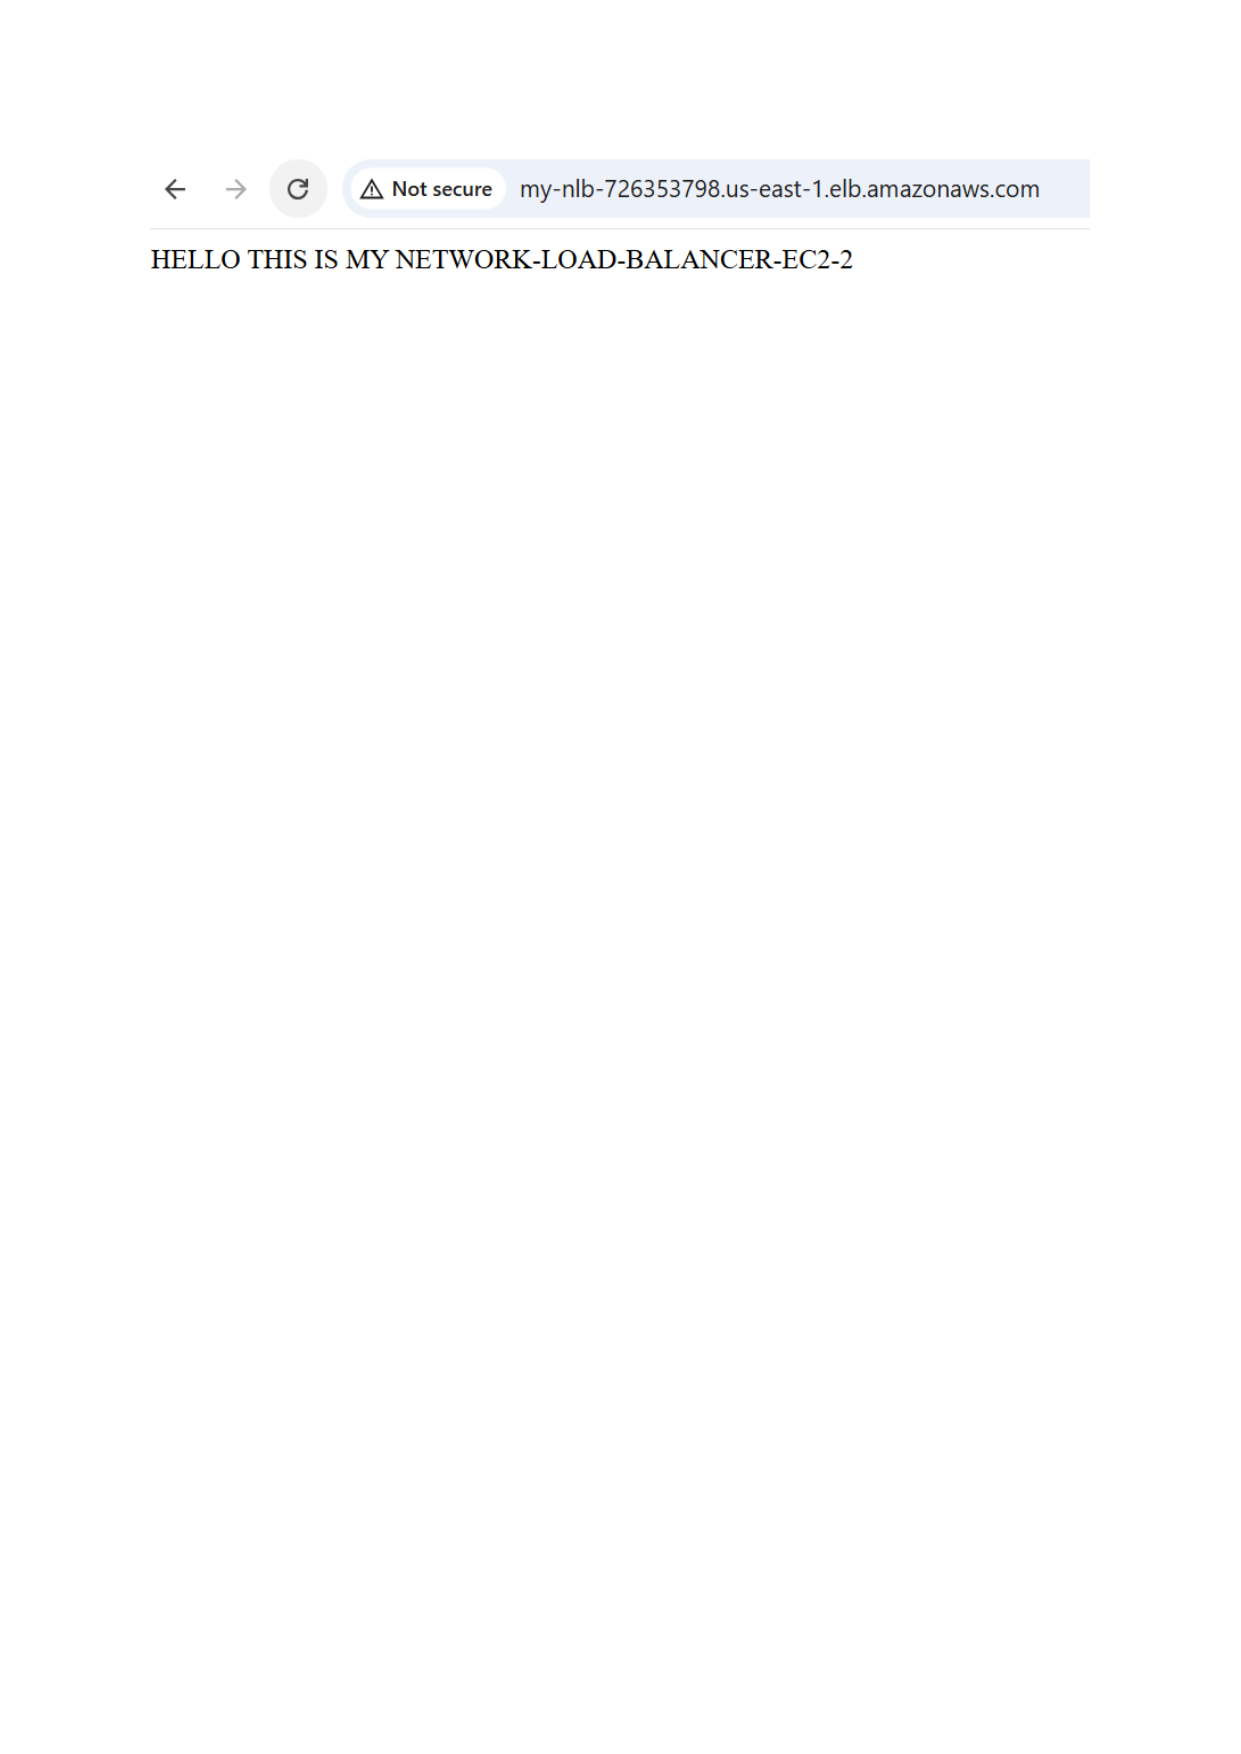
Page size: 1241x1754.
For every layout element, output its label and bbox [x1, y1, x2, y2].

picture [150, 150, 1091, 296]
